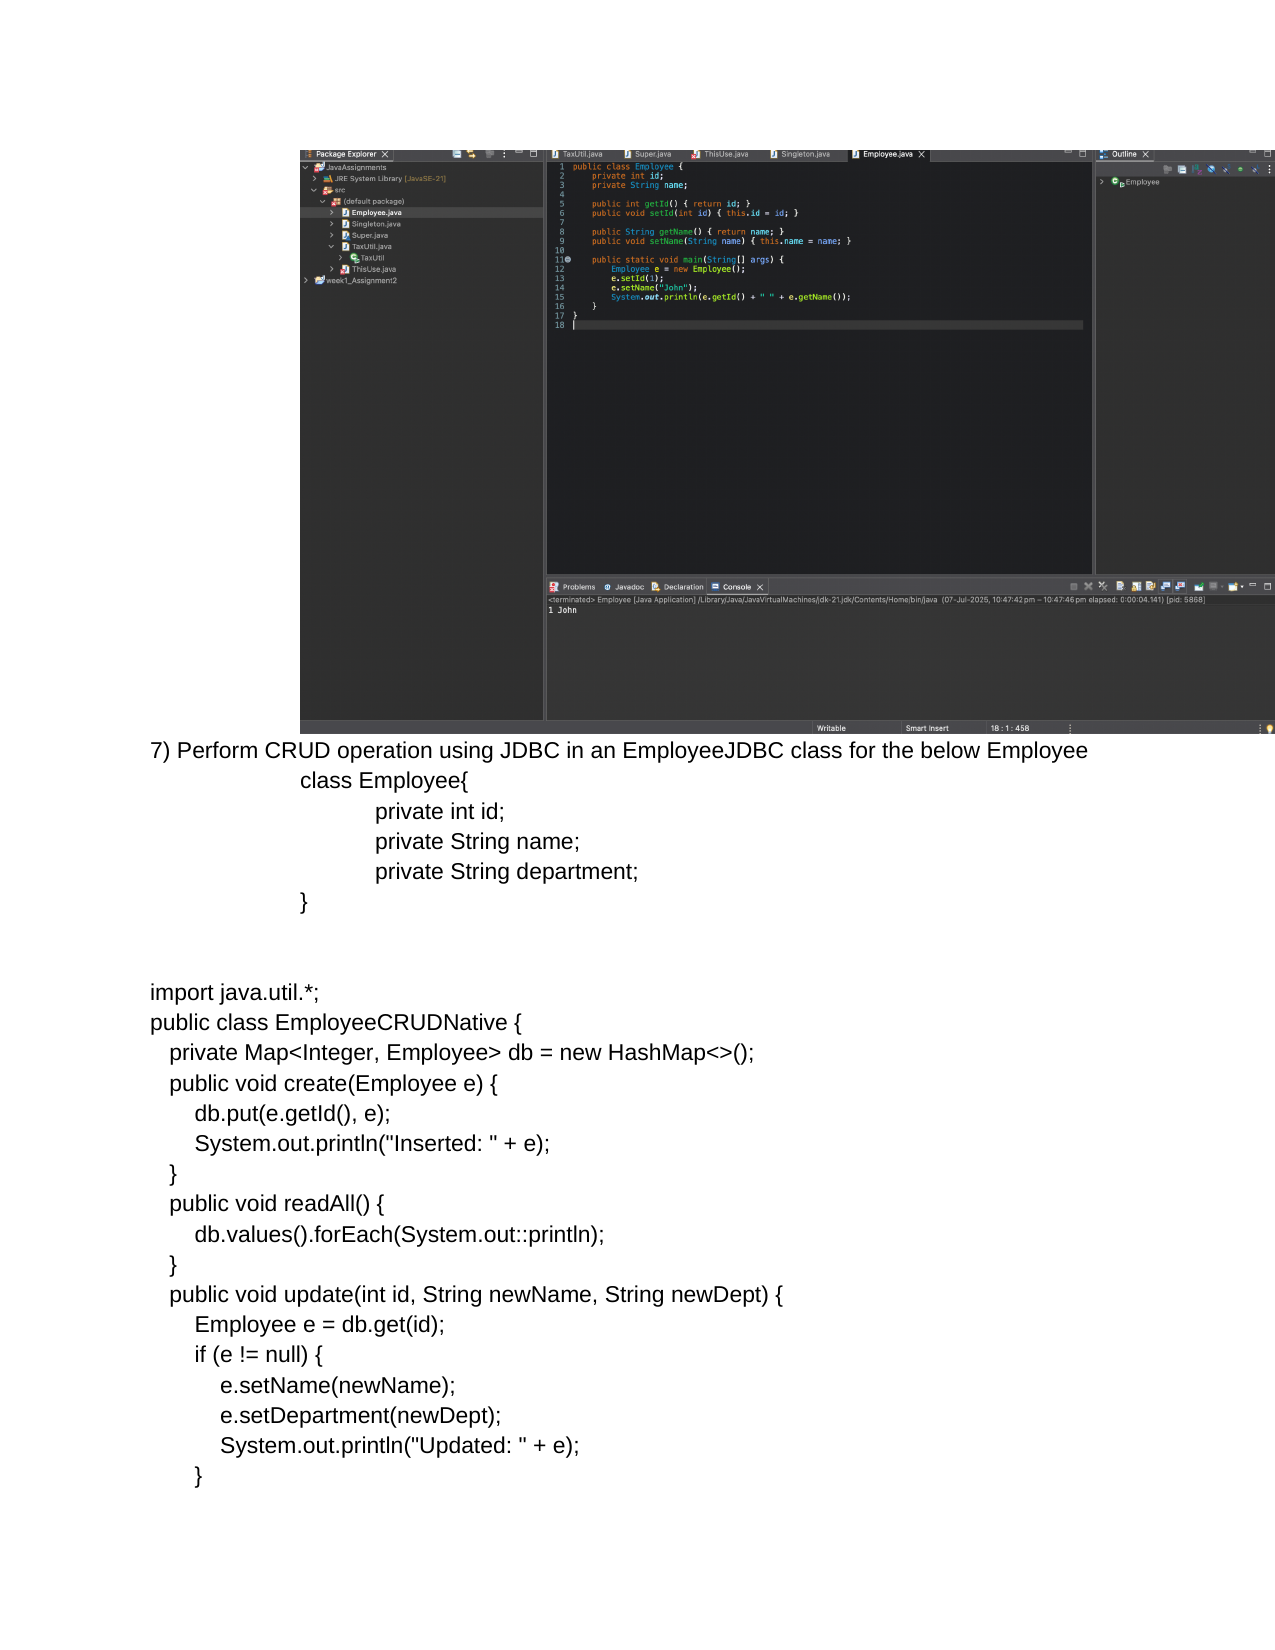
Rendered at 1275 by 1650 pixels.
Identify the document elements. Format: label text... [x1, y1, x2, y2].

text System.out.println("Updated: " + e); [150, 1432, 1125, 1458]
text System.out.println("Inserted: " + e); [150, 1130, 1125, 1156]
text import java.util.*; [150, 949, 1125, 1005]
text private String department; [300, 858, 1125, 884]
text private Map<Integer, Employee> db = new HashMap<>(); [150, 1039, 1125, 1066]
picture [300, 150, 1275, 734]
text db.values().forEach(System.out::println); [150, 1221, 1125, 1247]
text private int id; [300, 798, 1125, 824]
text if (e != null) { [150, 1341, 1125, 1368]
text public class EmployeeCRUDNative { [150, 1009, 1125, 1035]
text private String name; [300, 828, 1125, 854]
text } [150, 1160, 1125, 1186]
text public void readAll() { [150, 1190, 1125, 1217]
text Employee e = db.get(id); [150, 1311, 1125, 1337]
text 7) Perform CRUD operation using JDBC in an EmployeeJDBC class for the below Employee [150, 737, 1125, 763]
text db.put(e.getId(), e); [150, 1100, 1125, 1126]
text class Employee{ [300, 767, 1125, 794]
text } [300, 888, 1125, 914]
text e.setDepartment(newDept); [150, 1402, 1125, 1428]
text public void update(int id, String newName, String newDept) { [150, 1281, 1125, 1307]
text public void create(Employee e) { [150, 1069, 1125, 1096]
text } [150, 1251, 1125, 1277]
text } [150, 1462, 1125, 1488]
text e.setName(newName); [150, 1372, 1125, 1398]
